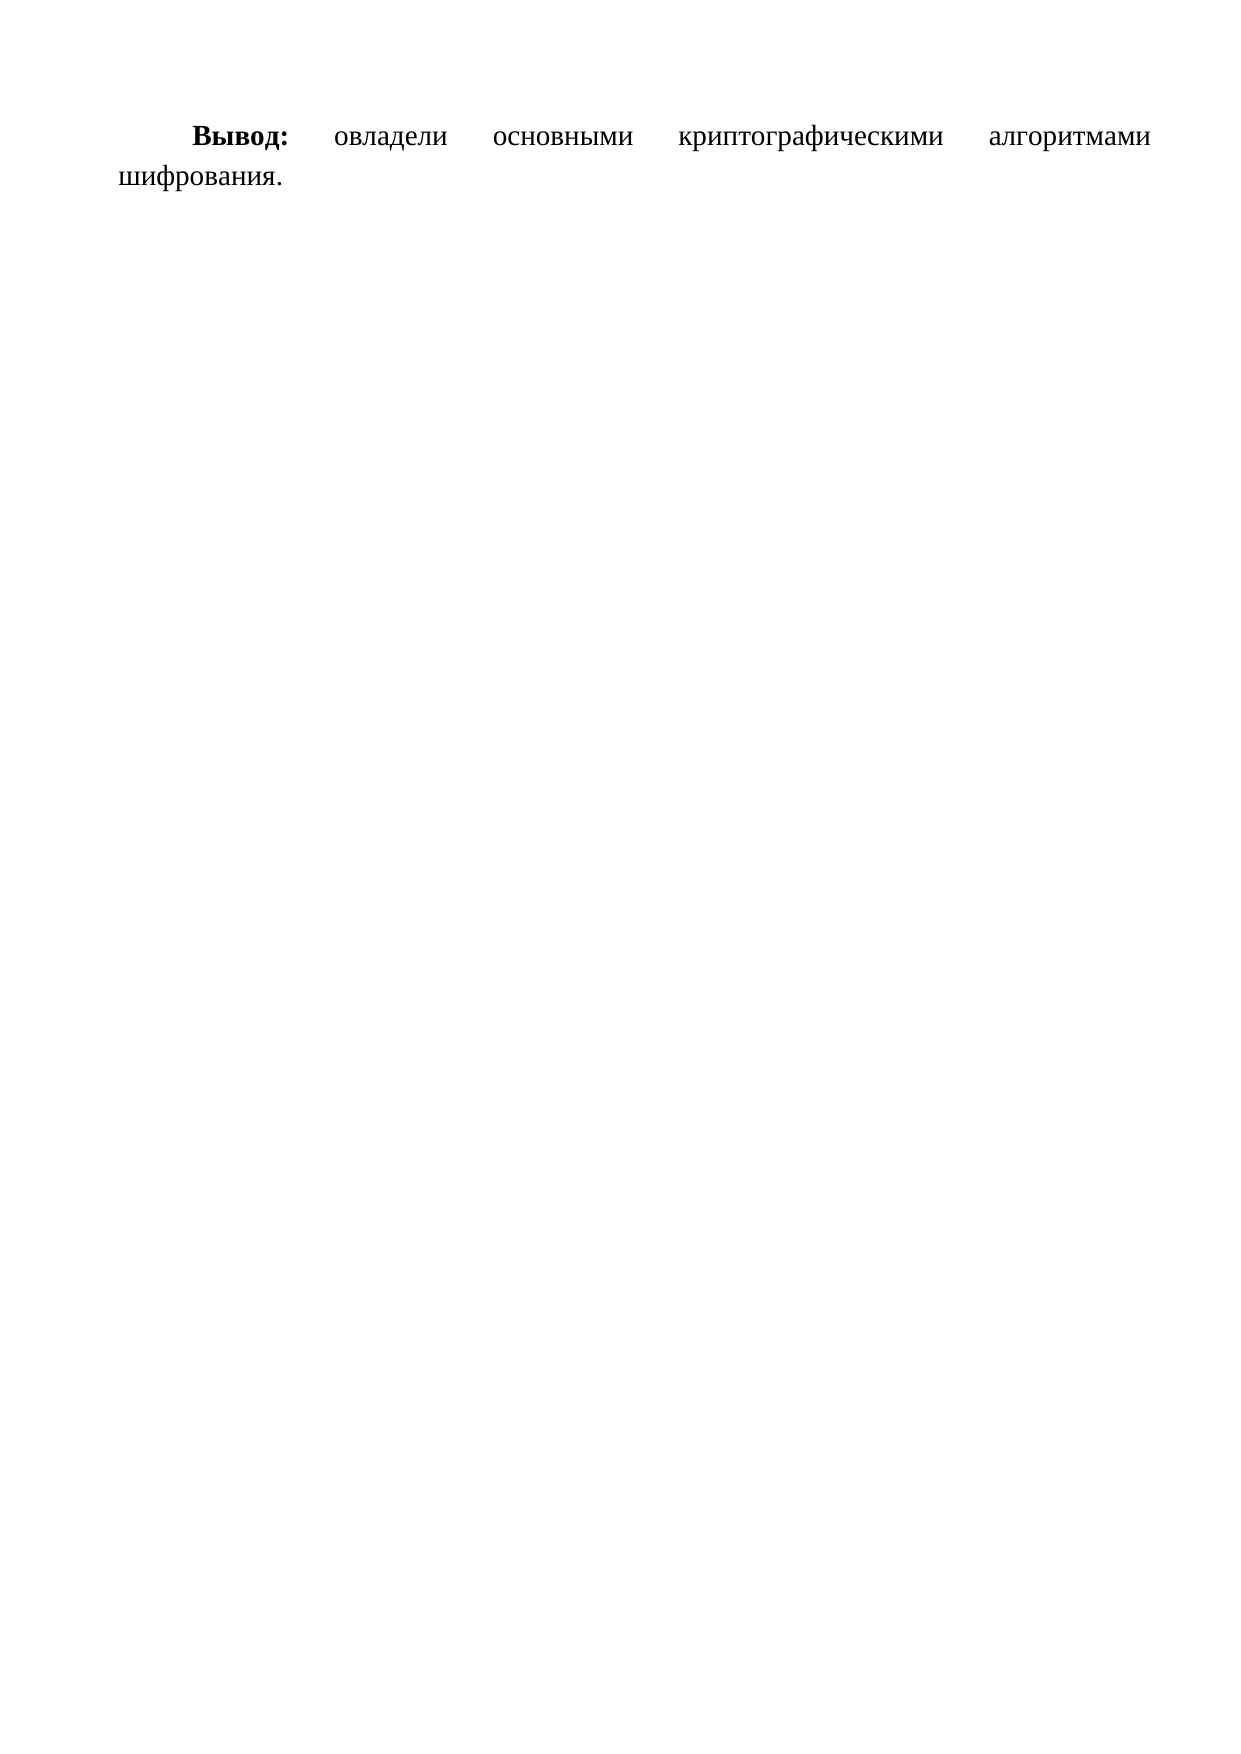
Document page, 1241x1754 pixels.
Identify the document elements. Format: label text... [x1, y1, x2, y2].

text Вывод: овладели основными криптографическими алгоритмами шифрования. [118, 118, 1152, 192]
